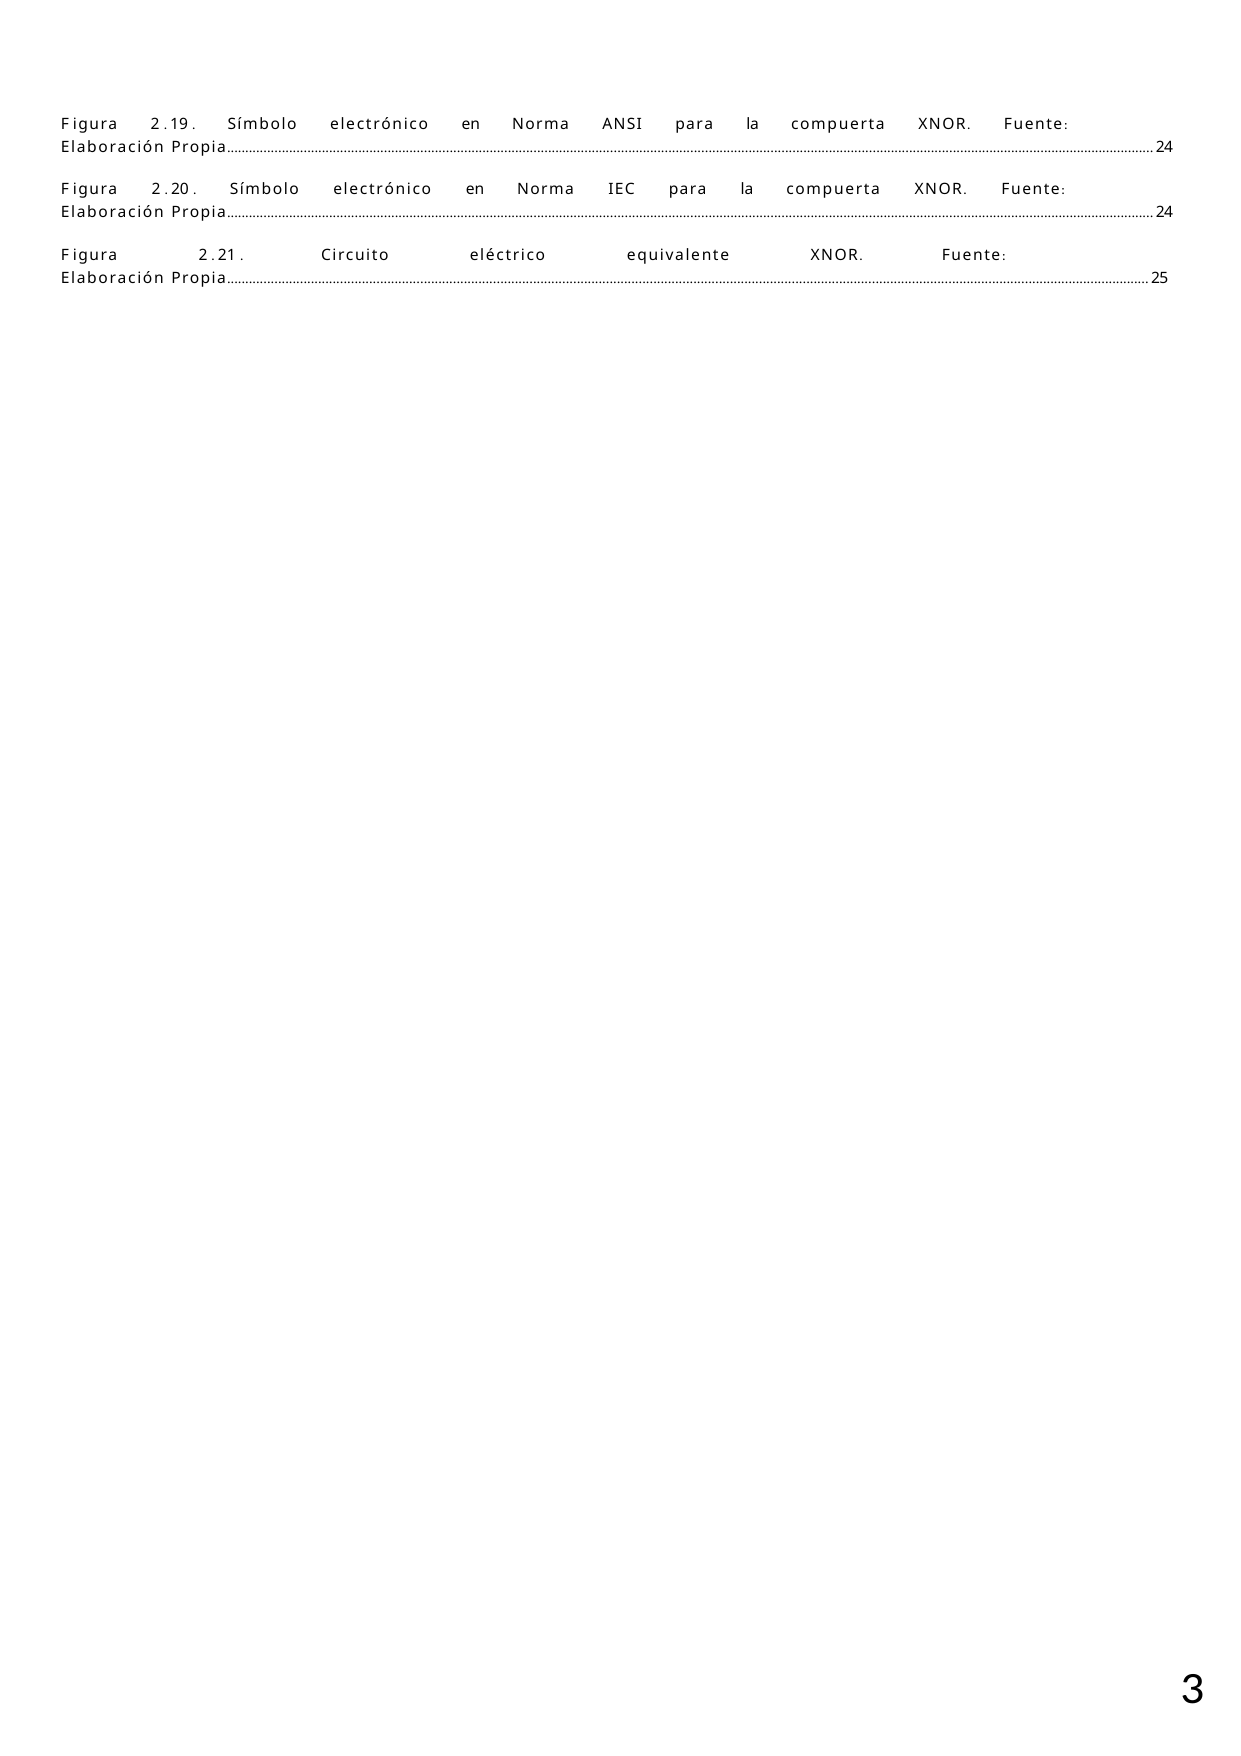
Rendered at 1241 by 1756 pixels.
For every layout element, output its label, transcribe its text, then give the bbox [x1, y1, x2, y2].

text F igura 2 . 21 . Circuito eléctrico equivalente XNOR. Fuente: Elaboración Propia 25 [61, 244, 1177, 288]
text F igura 2 . 19 . Símbolo electrónico en Norma ANSI para la compuerta XNOR. Fuente: Elaboración Propia 24 [61, 112, 1177, 157]
text F igura 2 . 20 . Símbolo electrónico en Norma IEC para la compuerta XNOR. Fuente: Elaboración Propia 24 [61, 178, 1177, 222]
